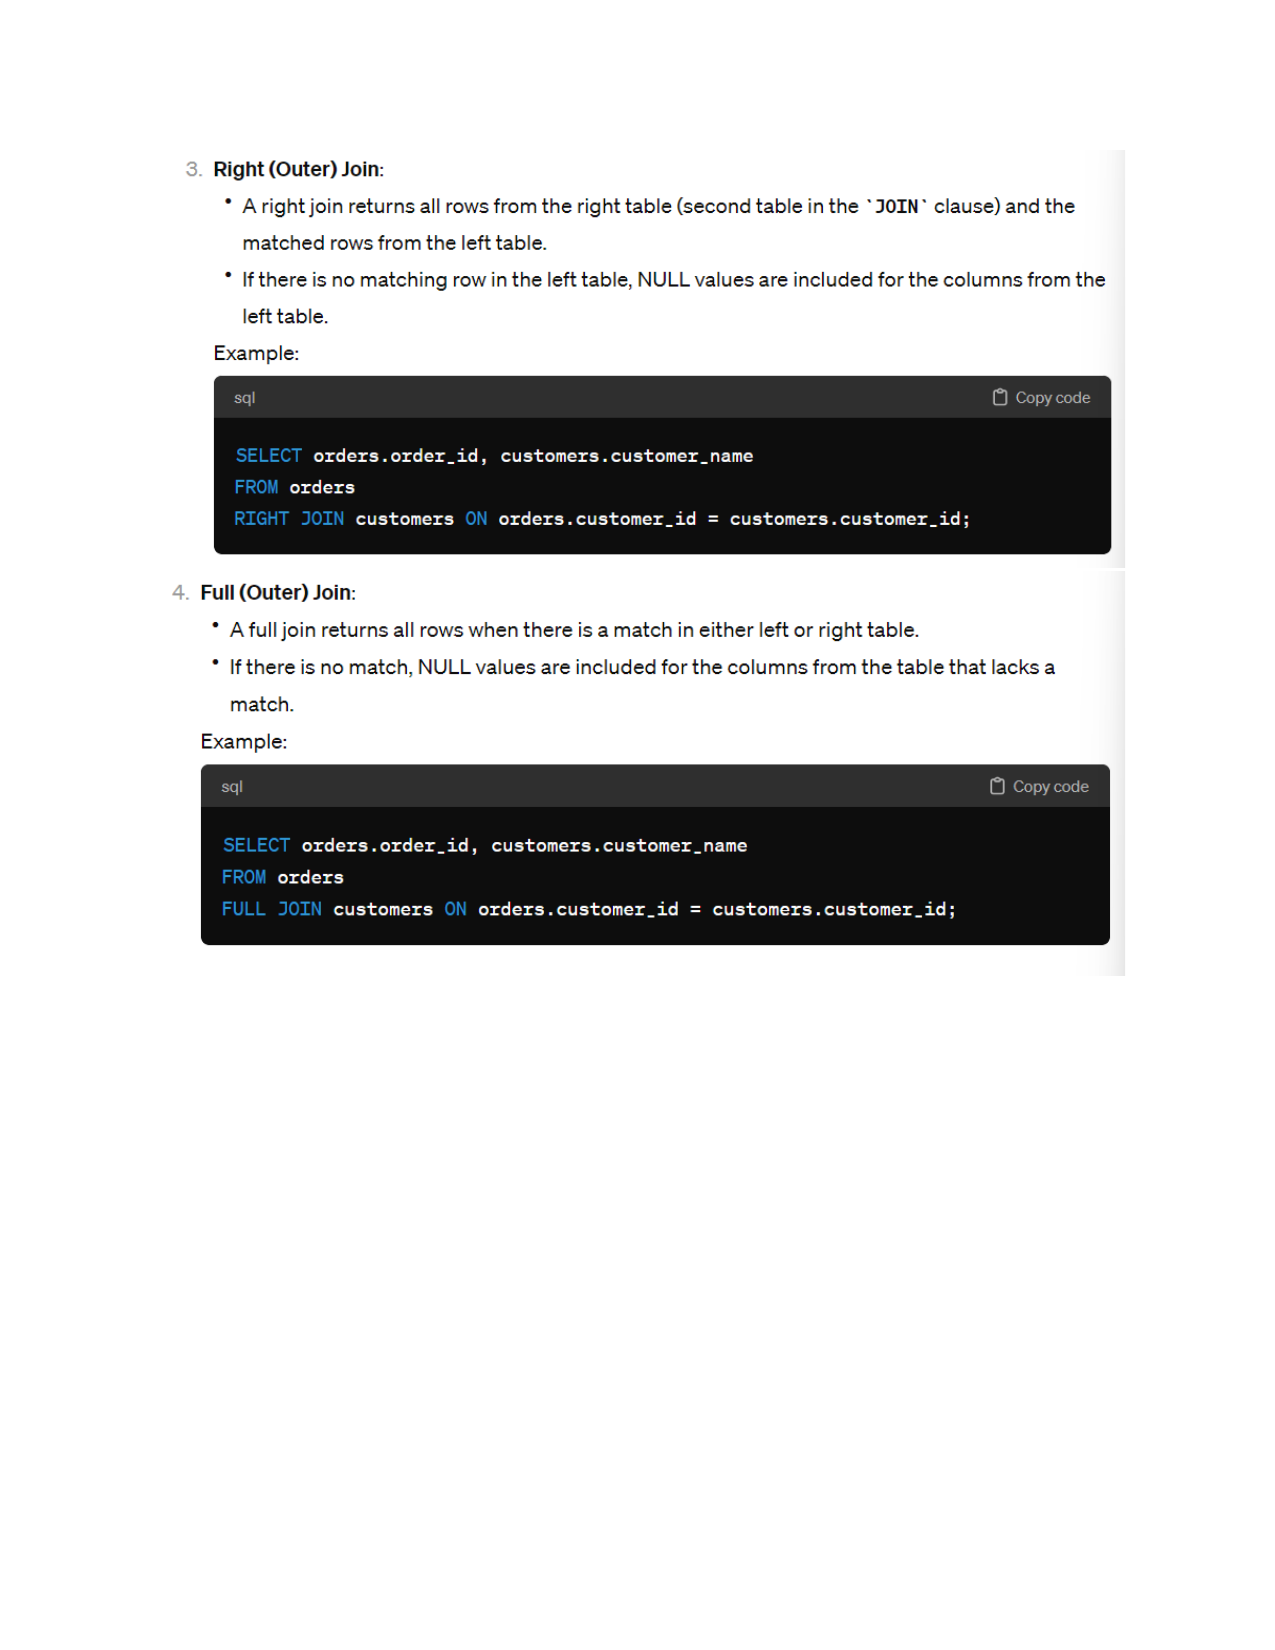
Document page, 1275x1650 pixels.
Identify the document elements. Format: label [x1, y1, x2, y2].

picture [150, 571, 1125, 976]
picture [150, 150, 1125, 568]
